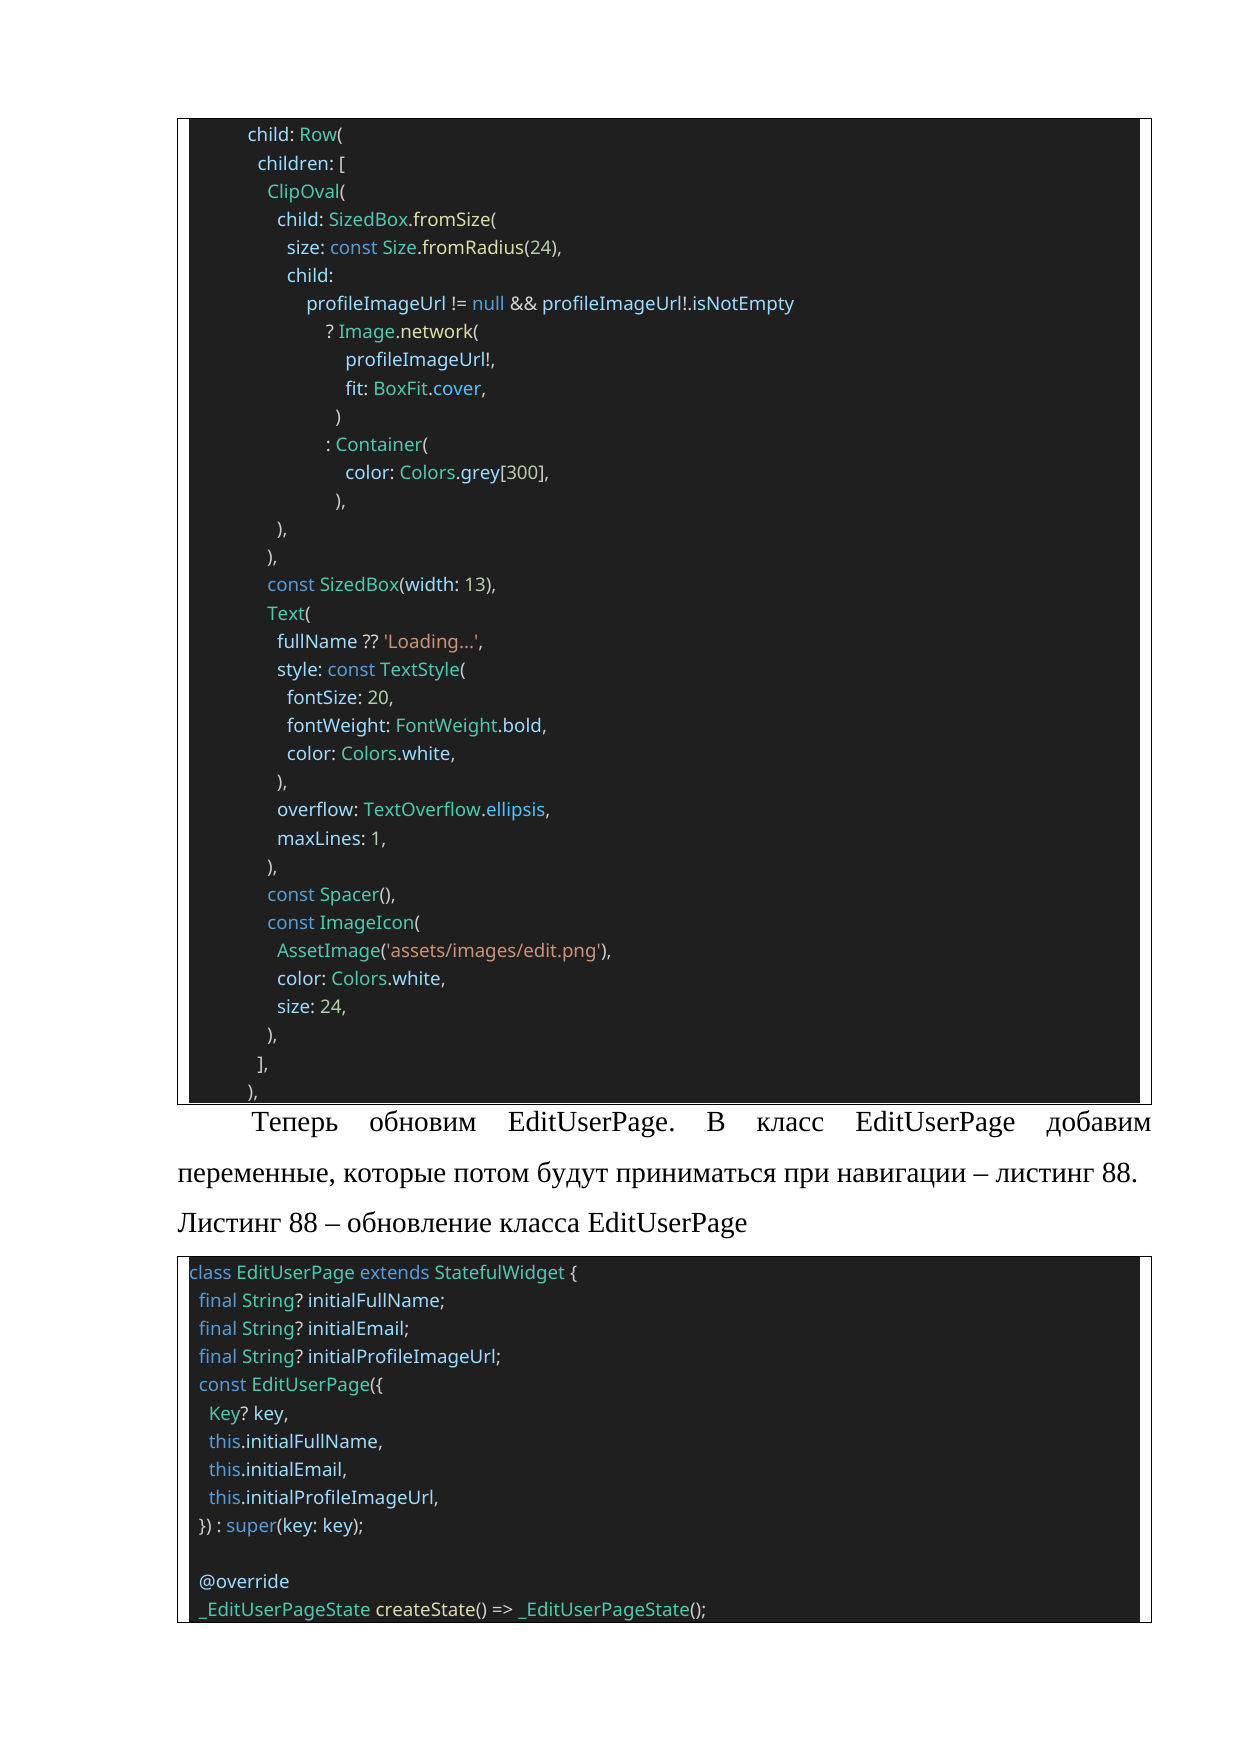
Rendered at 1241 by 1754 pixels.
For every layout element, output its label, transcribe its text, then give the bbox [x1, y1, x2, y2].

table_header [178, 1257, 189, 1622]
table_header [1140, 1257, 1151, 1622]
text Листинг 88 – обновление класса EditUserPage [177, 1205, 1152, 1239]
text Теперь обновим EditUserPage. В класс EditUserPage добавим переменные, которые потом будут приниматься при навигации – листинг 88. [177, 1105, 1152, 1188]
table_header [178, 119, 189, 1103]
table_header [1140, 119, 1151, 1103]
